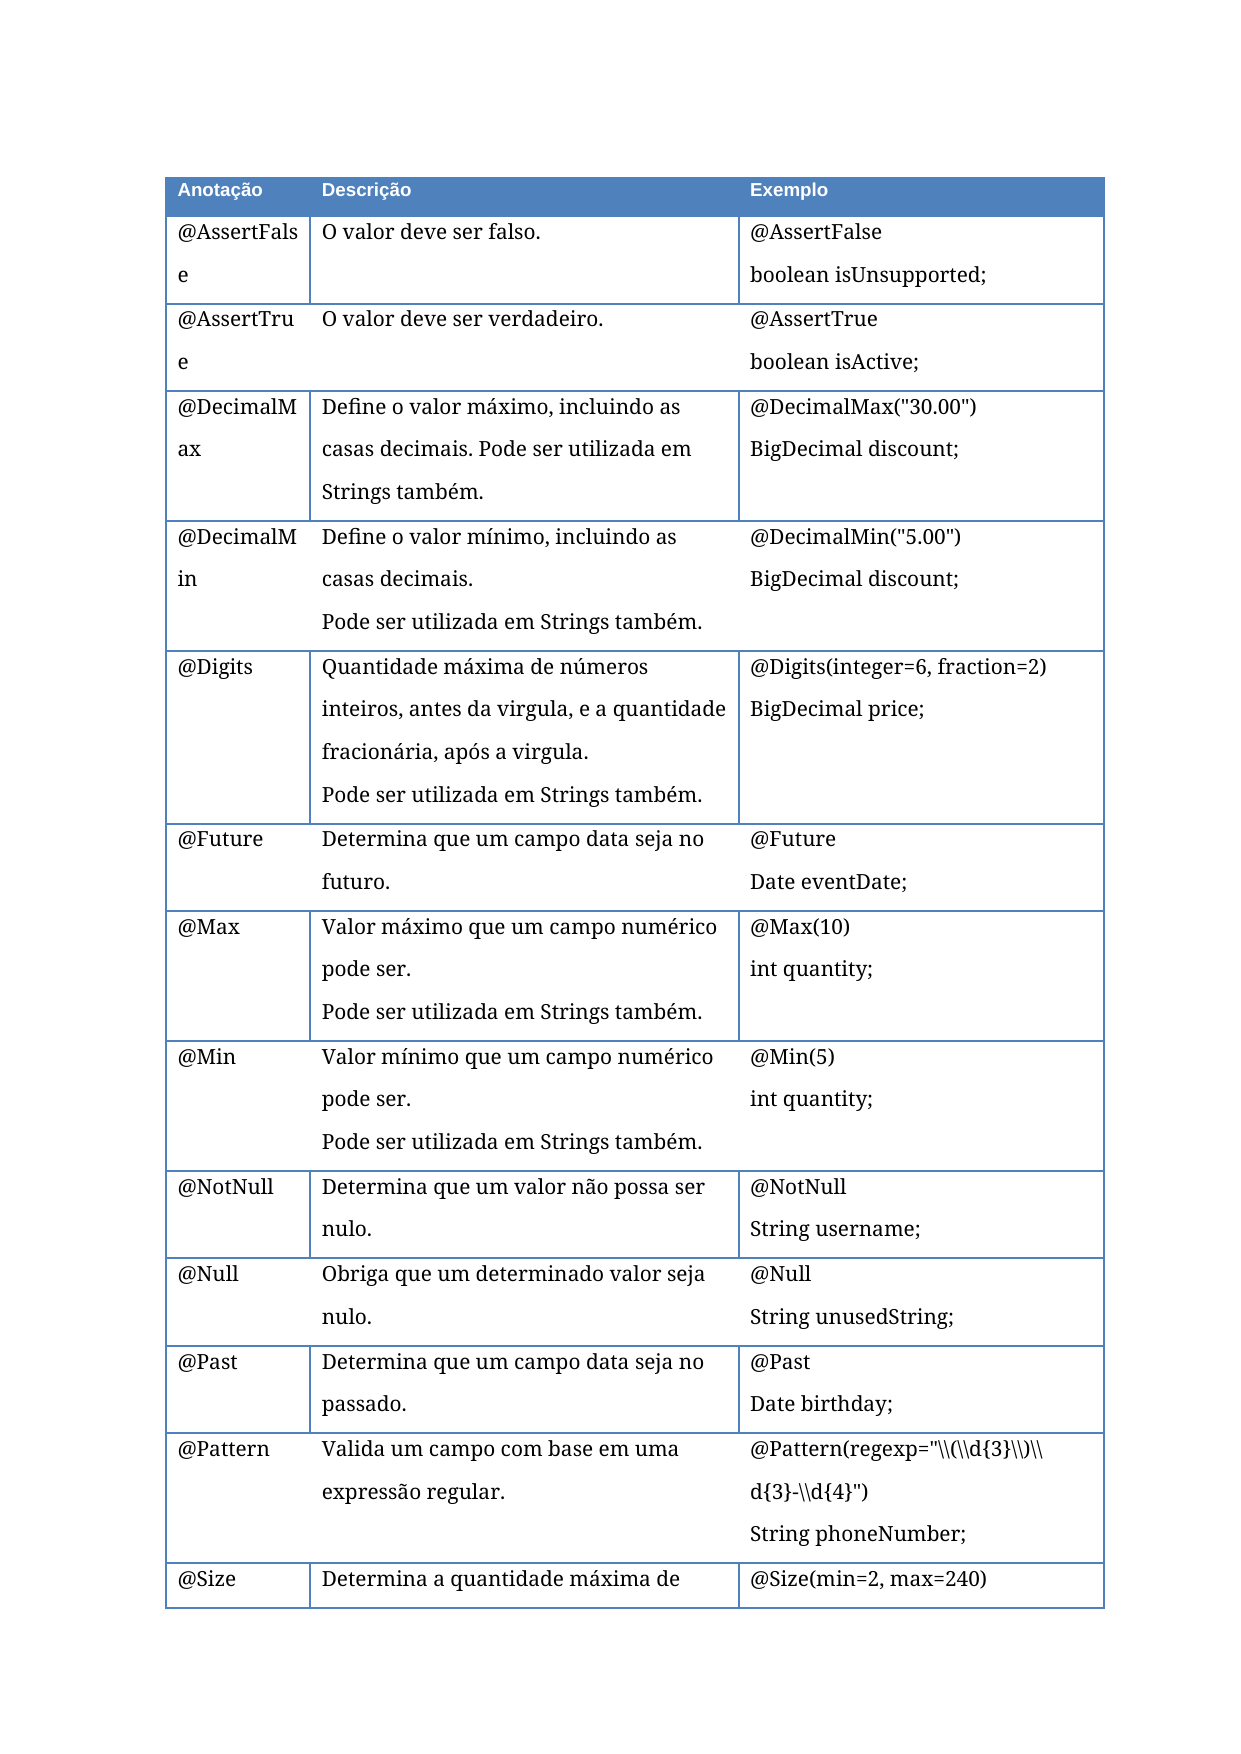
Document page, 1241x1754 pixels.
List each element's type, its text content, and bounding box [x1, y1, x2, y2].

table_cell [311, 1564, 738, 1607]
table_cell Determina que um valor não possa ser nulo. [311, 1172, 738, 1257]
table_cell @Max(10) int quantity; [740, 912, 1103, 1040]
table_cell @Null String unusedString; [739, 1259, 1103, 1345]
table_cell @Max [167, 912, 309, 1040]
table_cell Valor máximo que um campo numérico pode ser. Pode ser utilizada em Strings também. [311, 912, 738, 1040]
table_cell Determina que um campo data seja no futuro. [310, 825, 739, 910]
table_cell @Digits(integer=6, fraction=2) BigDecimal price; [740, 652, 1103, 822]
table_cell @AssertTrue boolean isActive; [739, 305, 1103, 390]
table_cell @Future [167, 825, 310, 910]
table_cell @Past [167, 1347, 309, 1432]
table_cell @NotNull [167, 1172, 309, 1257]
table_cell Define o valor mínimo, incluindo as casas decimais. Pode ser utilizada em Strings também. [310, 522, 739, 650]
table_cell @AssertFalse [167, 217, 309, 302]
table_header Descrição [310, 179, 739, 215]
table_cell @Min(5) int quantity; [739, 1042, 1103, 1170]
table_cell @Digits [167, 652, 309, 822]
table_cell @Size [167, 1564, 309, 1607]
table_cell Define o valor máximo, incluindo as casas decimais. Pode ser utilizada em Strings também. [311, 392, 738, 520]
table_cell @Pattern(regexp="\\(\\d{3}\\)\\d{3}-\\d{4}") String phoneNumber; [739, 1434, 1103, 1562]
table_cell Valor mínimo que um campo numérico pode ser. Pode ser utilizada em Strings também. [310, 1042, 739, 1170]
table_cell @NotNull String username; [740, 1172, 1103, 1257]
table_cell @DecimalMin [167, 522, 310, 650]
table_cell @Pattern [167, 1434, 310, 1562]
table_cell @DecimalMax [167, 392, 309, 520]
table_cell Determina que um campo data seja no passado. [311, 1347, 738, 1432]
table_cell @Future Date eventDate; [739, 825, 1103, 910]
table_cell Quantidade máxima de números inteiros, antes da virgula, e a quantidade fracionária, após a virgula. Pode ser utilizada em Strings também. [311, 652, 738, 822]
table_cell @AssertTrue [167, 305, 310, 390]
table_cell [740, 1564, 1103, 1607]
table_cell @DecimalMax("30.00") BigDecimal discount; [740, 392, 1103, 520]
table_cell @Past Date birthday; [740, 1347, 1103, 1432]
table_header Exemplo [739, 179, 1103, 215]
table_cell @AssertFalse boolean isUnsupported; [740, 217, 1103, 302]
table_header Anotação [167, 179, 310, 215]
table_cell @Min [167, 1042, 310, 1170]
table_cell Valida um campo com base em uma expressão regular. [310, 1434, 739, 1562]
table_cell O valor deve ser falso. [311, 217, 738, 302]
table_cell @DecimalMin("5.00") BigDecimal discount; [739, 522, 1103, 650]
table_cell O valor deve ser verdadeiro. [310, 305, 739, 390]
table_cell Obriga que um determinado valor seja nulo. [310, 1259, 739, 1345]
table_cell @Null [167, 1259, 310, 1345]
